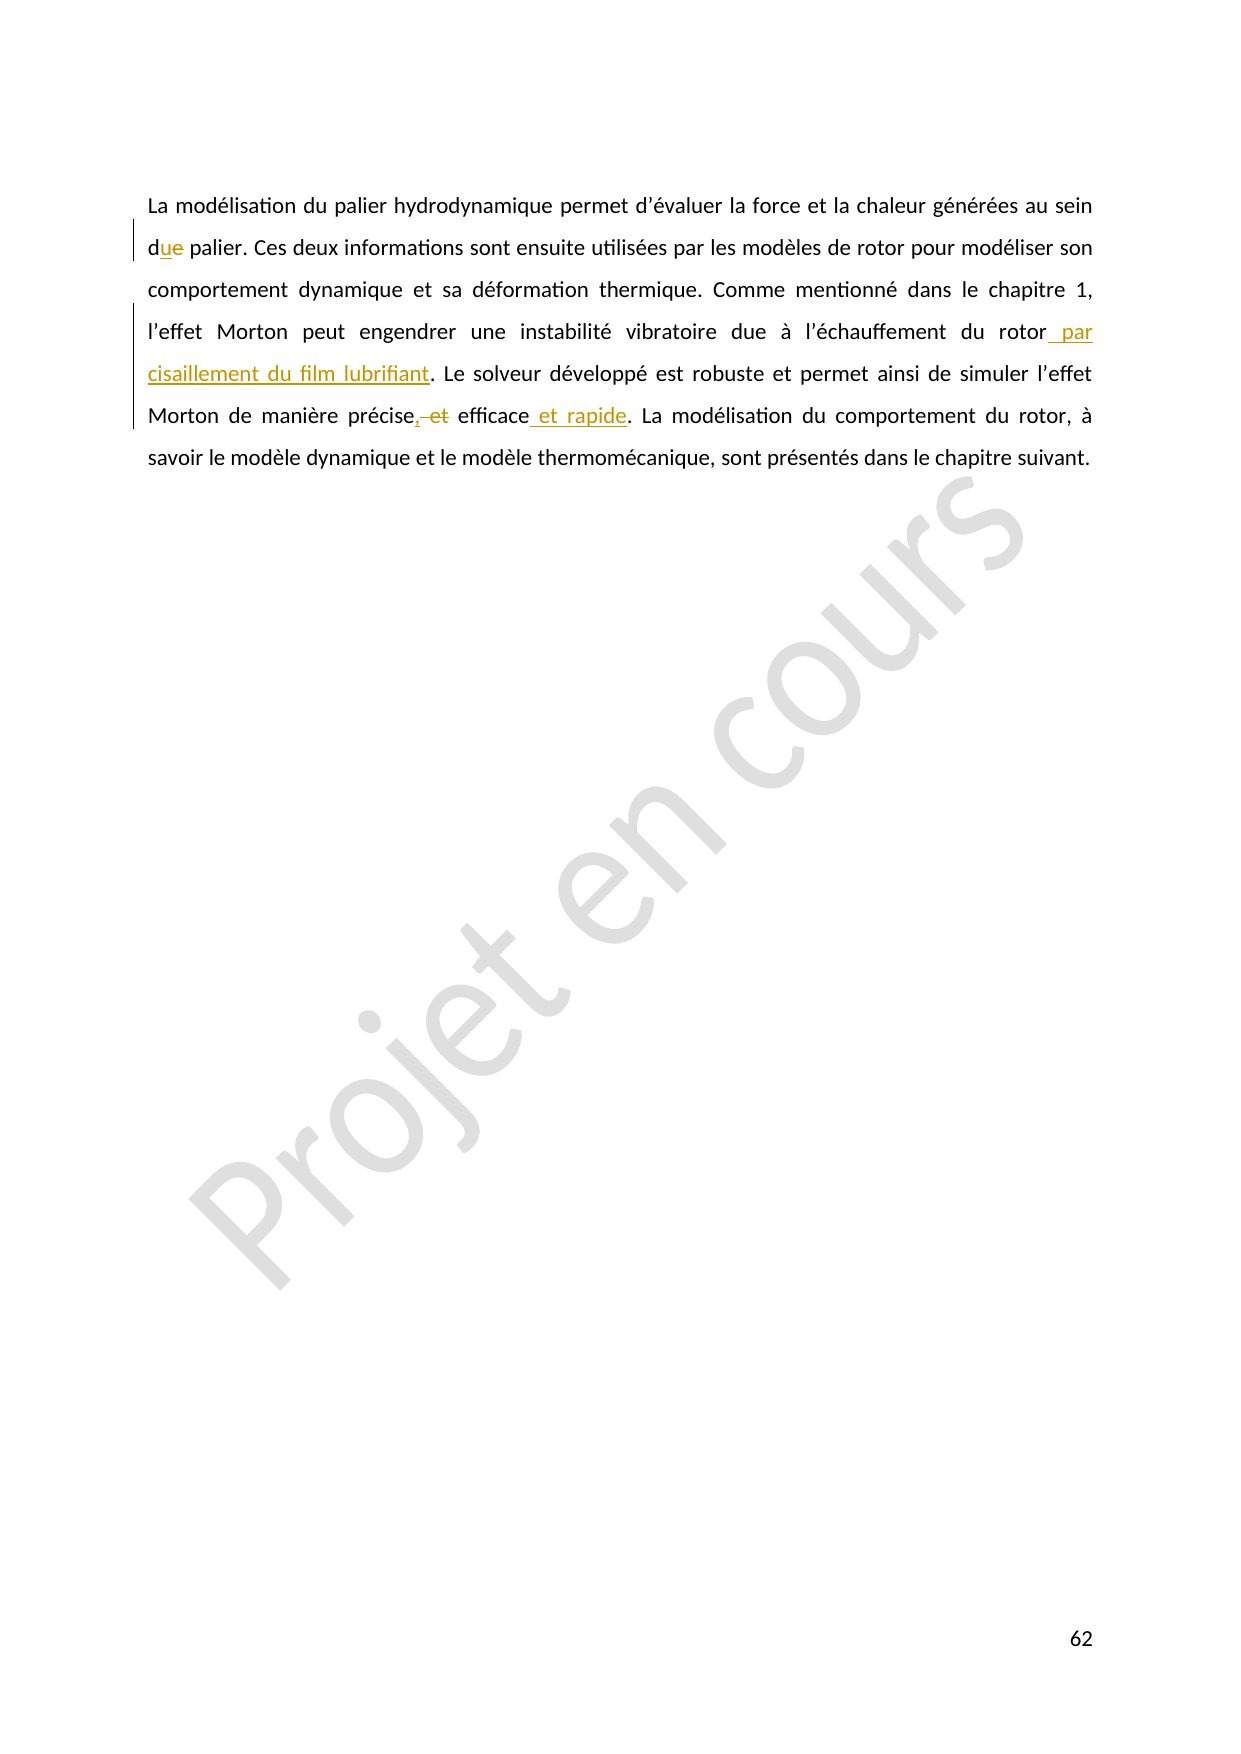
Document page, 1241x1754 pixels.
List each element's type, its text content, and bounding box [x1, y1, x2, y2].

text La modélisation du palier hydrodynamique permet d’évaluer la force et la chaleur générées au sein d palier. Ces deux informations sont ensuite utilisées par les modèles de rotor pour modéliser son comportement dynamique et sa déformation thermique. Comme mentionné dans le chapitre 1, l’effet Morton peut engendrer une instabilité vibratoire due à l’échauffement du rotor. Le solveur développé est robuste et permet ainsi de simuler l’effet Morton de manière précise efficace. La modélisation du comportement du rotor, à savoir le modèle dynamique et le modèle thermomécanique, sont présentés dans le chapitre suivant. [148, 191, 1093, 471]
